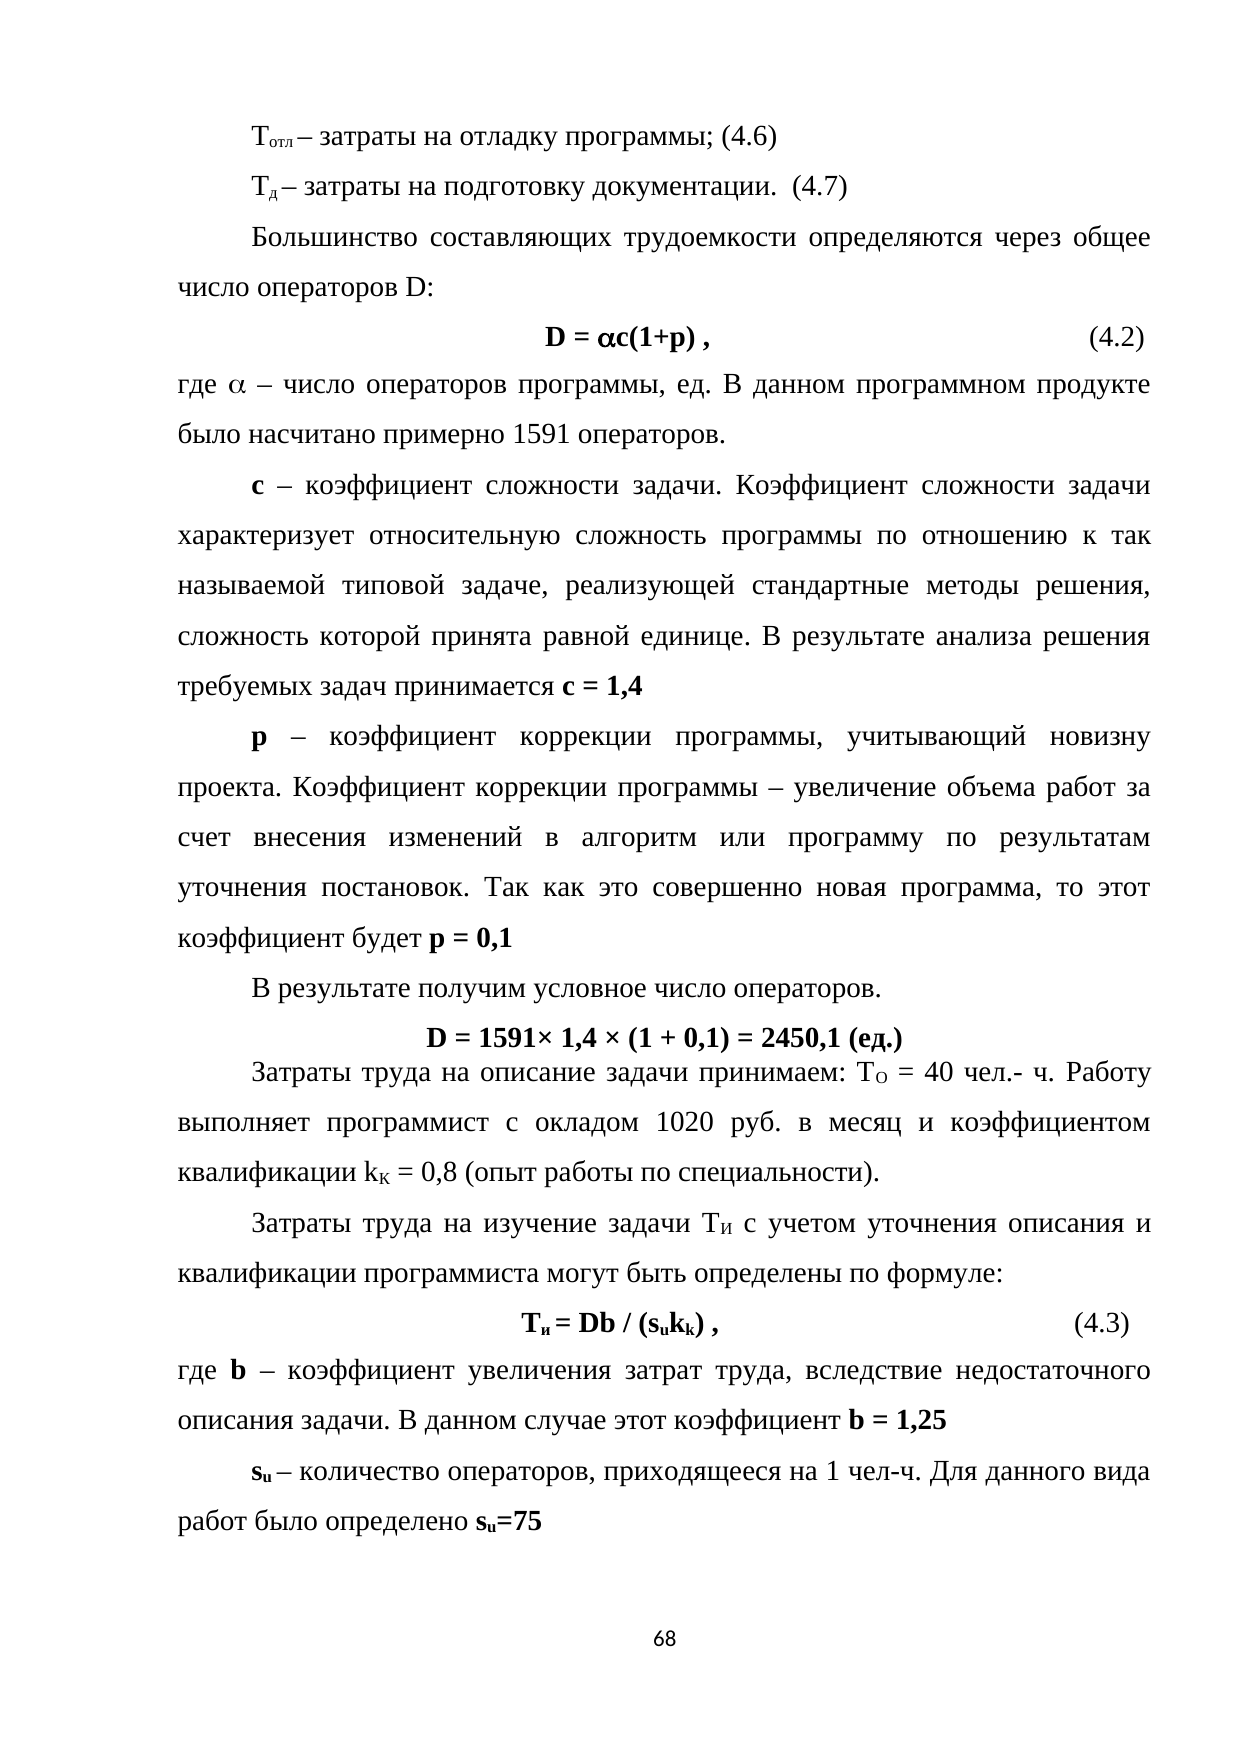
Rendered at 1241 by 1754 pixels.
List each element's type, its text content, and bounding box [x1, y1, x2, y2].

text В результате получим условное число операторов. [177, 970, 1152, 1003]
text Затраты труда на изучение задачи ТИ с учетом уточнения описания и квалификации программиста могут быть определены по формуле: [177, 1205, 1152, 1289]
text Большинство составляющих трудоемкости определяются через общее число операторов D: [177, 219, 1152, 303]
table_header (4.3) [1000, 1305, 1140, 1352]
table_header (4.2) [1015, 319, 1155, 366]
text Затраты труда на описание задачи принимаем: ТО = 40 чел.- ч. Работу выполняет программист с окладом 1020 руб. в месяц и коэффициентом квалификации kК = 0,8 (опыт работы по специальности). [177, 1054, 1152, 1188]
table_header D = c(1+p) , [166, 319, 1015, 366]
text р – коэффициент коррекции программы, учитывающий новизну проекта. Коэффициент коррекции программы – увеличение объема работ за счет внесения изменений в алгоритм или программу по результатам уточнения постановок. Так как это совершенно новая программа, то этот коэффициент будет р = 0,1 [177, 718, 1152, 953]
text Тд – затраты на подготовку документации. (4.7) [177, 168, 1152, 202]
text su – количество операторов, приходящееся на 1 чел-ч. Для данного вида работ было определено su=75 [177, 1453, 1152, 1537]
text где  – число операторов программы, ед. В данном программном продукте было насчитано примерно 1591 операторов. [177, 366, 1152, 450]
text D = 1591× 1,4 × (1 + 0,1) = 2450,1 (ед.) [177, 1020, 1152, 1054]
text где b – коэффициент увеличения затрат труда, вследствие недостаточного описания задачи. В данном случае этот коэффициент b = 1,25 [177, 1352, 1152, 1436]
text Тотл – затраты на отладку программы; (4.6) [177, 118, 1152, 152]
table_header Ти = Db / (sukk) , [166, 1305, 1000, 1352]
text с – коэффициент сложности задачи. Коэффициент сложности задачи характеризует относительную сложность программы по отношению к так называемой типовой задаче, реализующей стандартные методы решения, сложность которой принята равной единице. В результате анализа решения требуемых задач принимается с = 1,4 [177, 467, 1152, 702]
